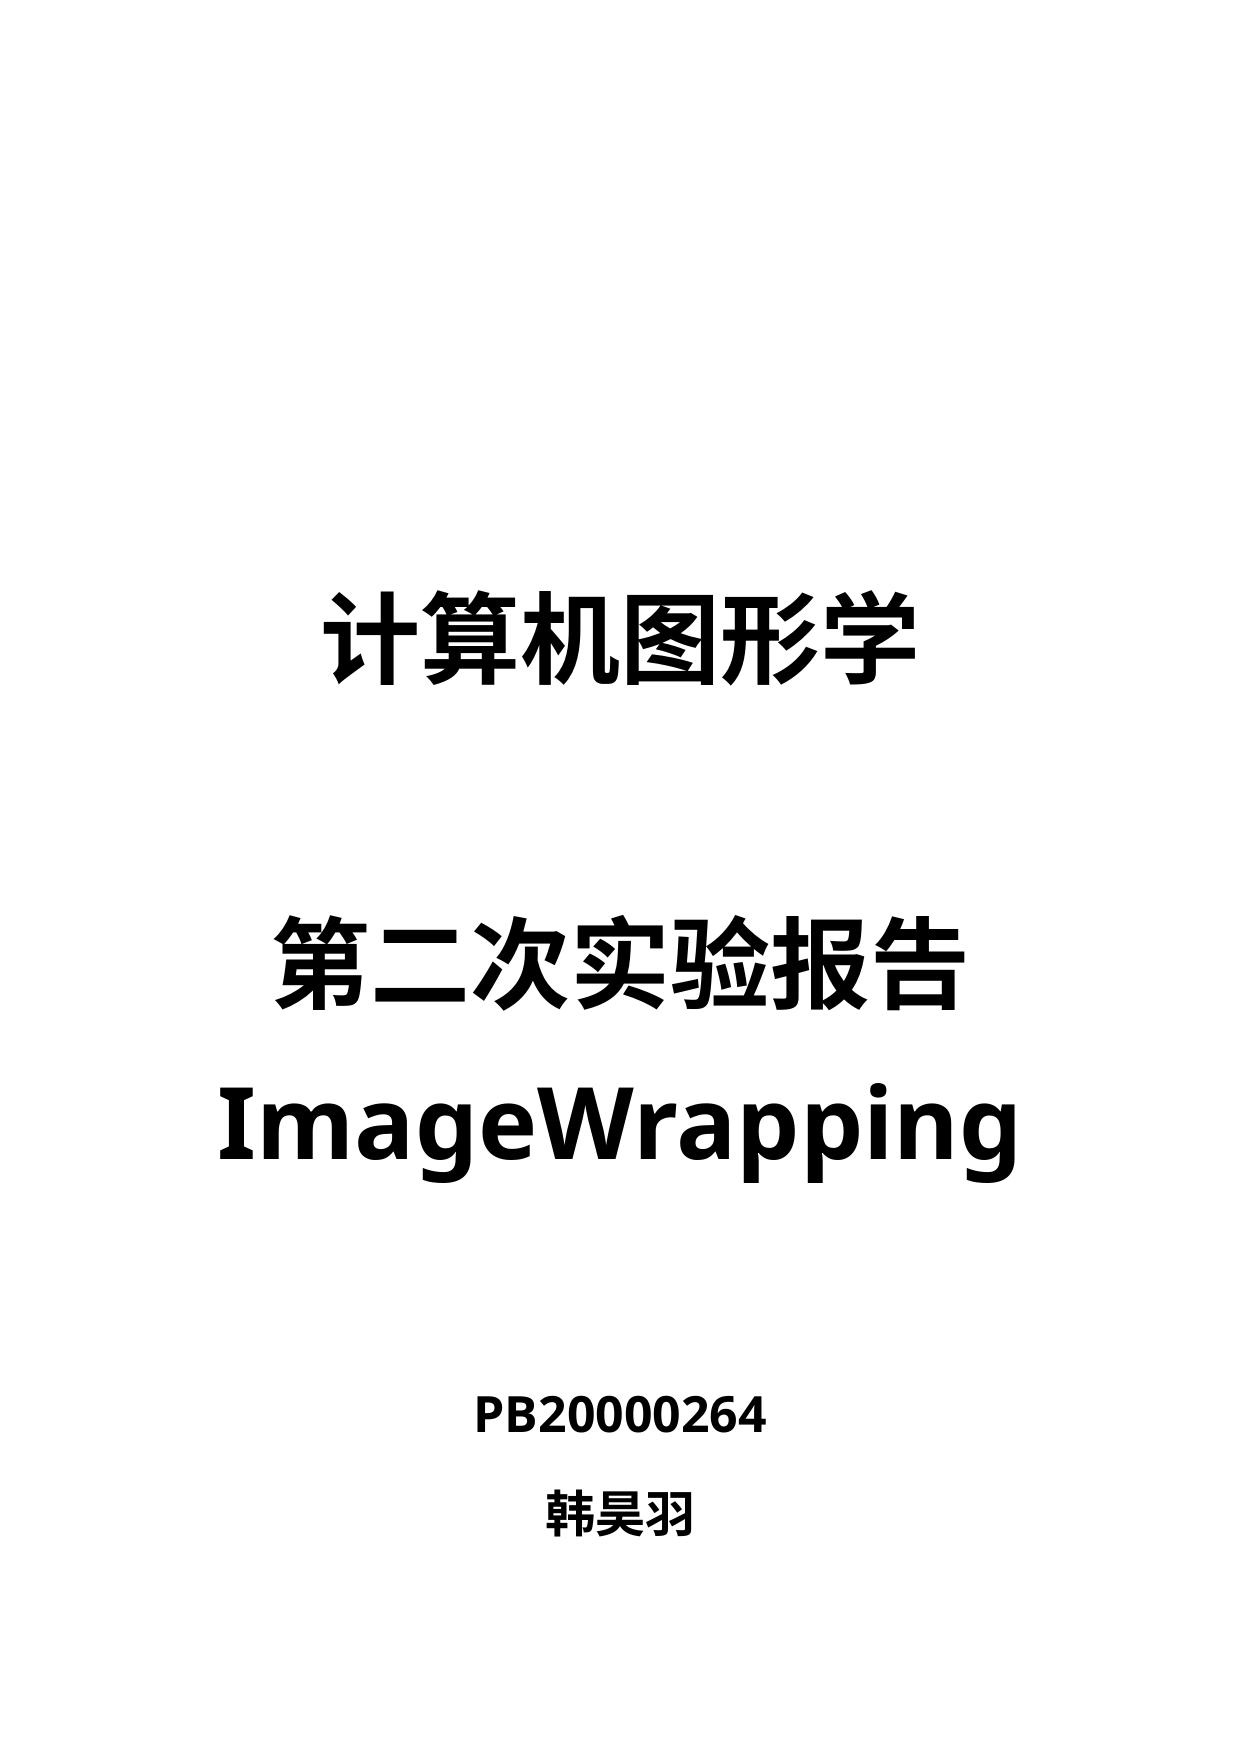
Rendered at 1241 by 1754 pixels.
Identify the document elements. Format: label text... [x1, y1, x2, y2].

text 第二次实验报告 [187, 877, 1053, 1039]
text ImageWrapping [187, 1039, 1053, 1202]
text 韩昊羽 [187, 1462, 1053, 1559]
text 计算机图形学 [187, 552, 1053, 714]
text PB20000264 [187, 1364, 1053, 1462]
